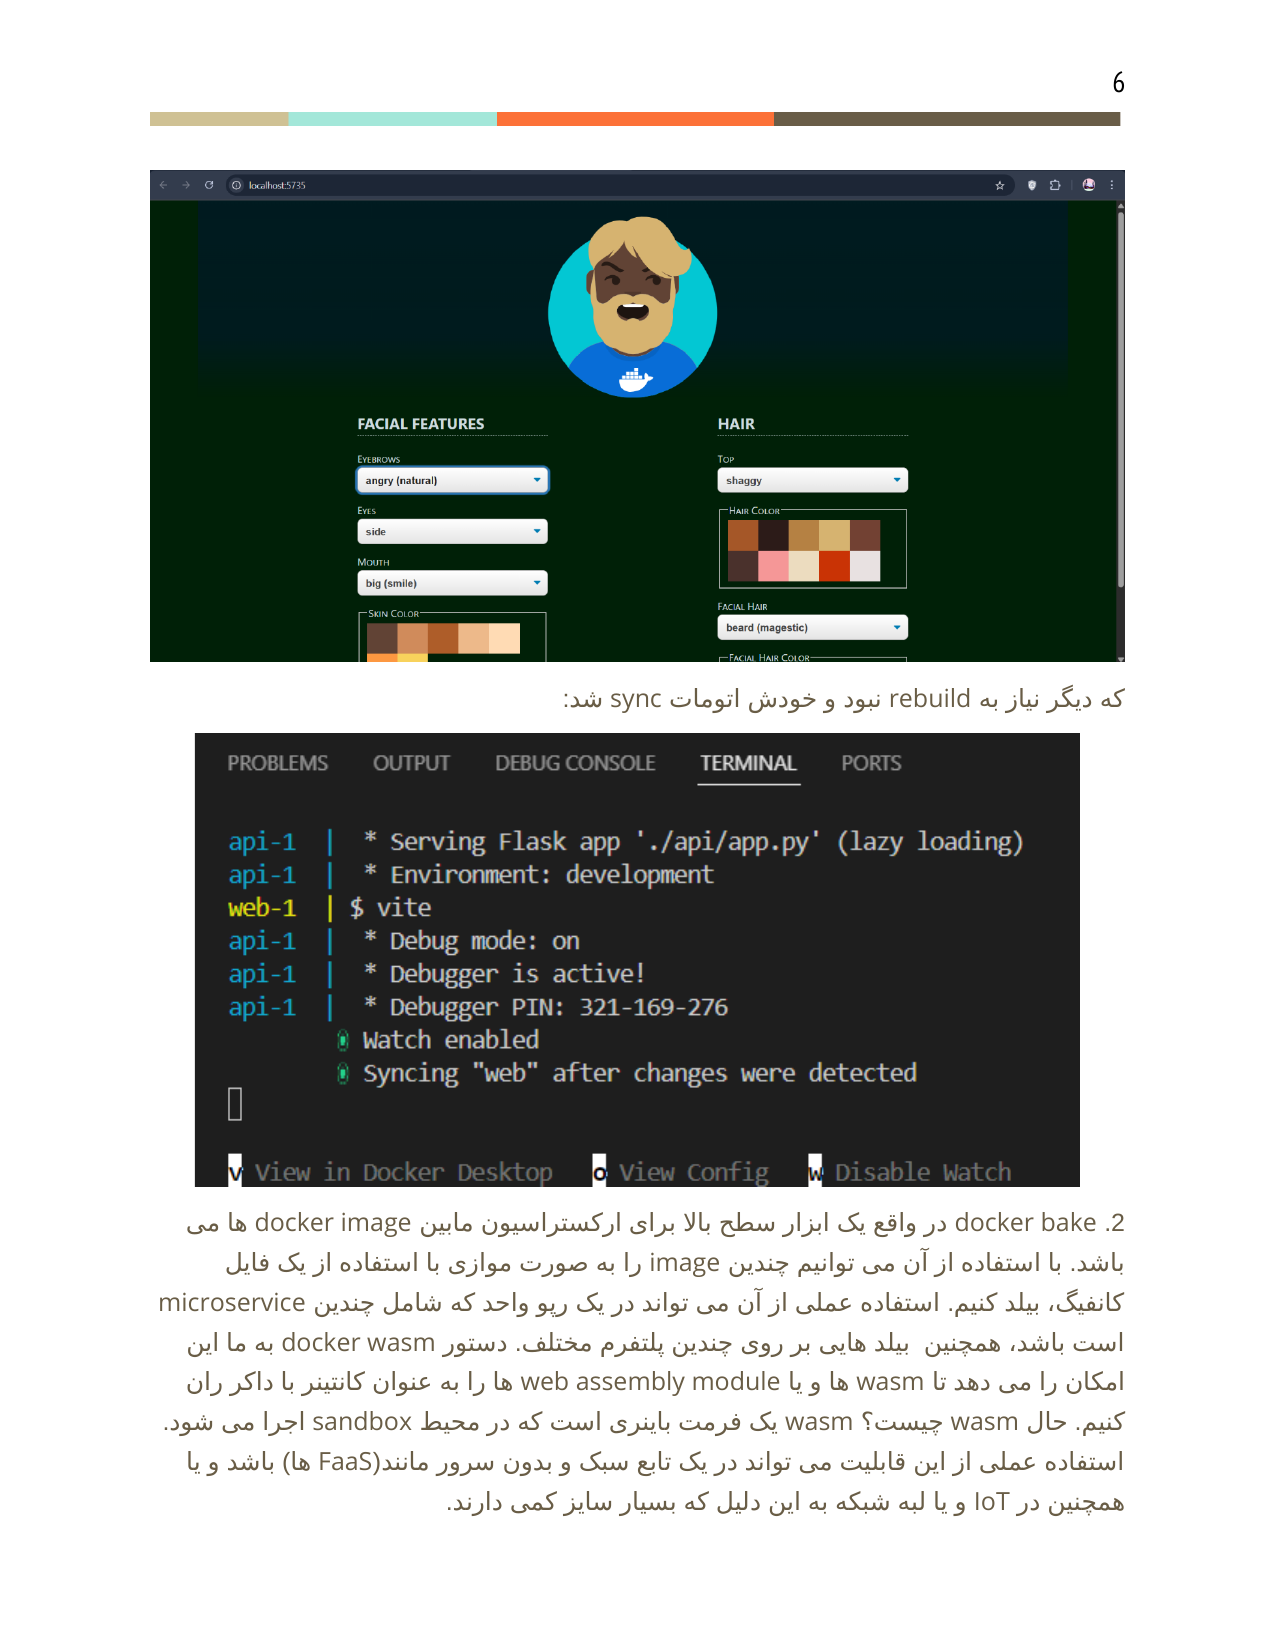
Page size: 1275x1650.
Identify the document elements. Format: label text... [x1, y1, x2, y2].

picture [150, 112, 1121, 126]
text که دیگر نیاز به rebuild نبود و خودش اتومات sync شد: [150, 681, 1125, 714]
text 2. docker bake در واقع یک ابزار سطح بالا برای ارکستراسیون مابین docker image ها می باشد. با استفاده از آن می توانیم چندین image را به صورت موازی با استفاده از یک فایل کانفیگ، بیلد کنیم. استفاده عملی از آن می تواند در یک رپو واحد که شامل چندین microservice است باشد، همچنین بیلد هایی بر روی چندین پلتفرم مختلف. دستور docker wasm به ما این امکان را می دهد تا wasm ها و یا web assembly module ها را به عنوان کانتینر با داکر ران کنیم. حال wasm چیست؟ wasm یک فرمت باینری است که در محیط sandbox اجرا می شود. استفاده عملی از این قابلیت می تواند در یک تابع سبک و بدون سرور مانند(FaaS ها) باشد و یا همچنین در IoT و یا لبه شبکه به این دلیل که بسیار سایز کمی دارند. [150, 1205, 1125, 1517]
picture [194, 733, 1080, 1187]
picture [150, 170, 1125, 662]
